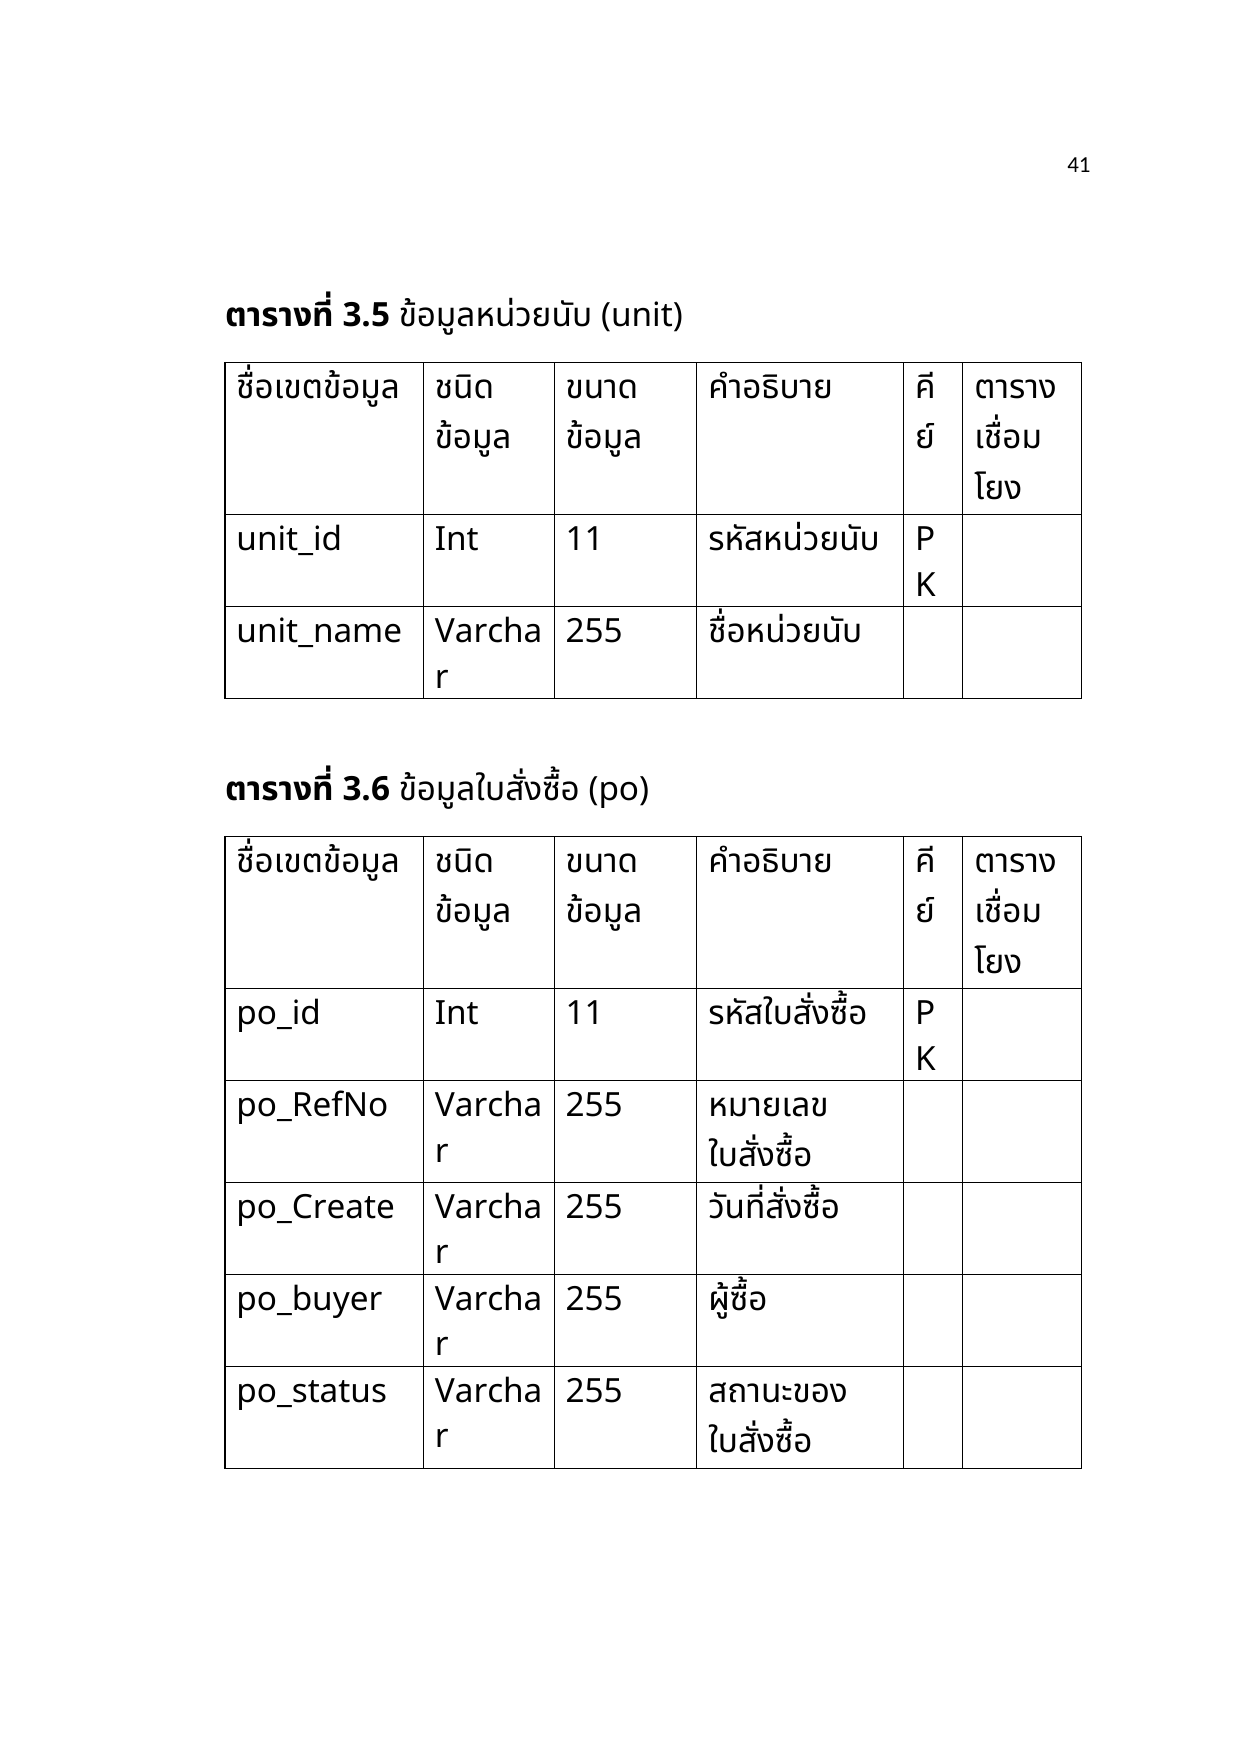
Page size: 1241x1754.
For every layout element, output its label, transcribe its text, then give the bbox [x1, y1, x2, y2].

table_cell 255 [555, 1367, 696, 1467]
table_cell [904, 1081, 962, 1182]
table_cell 255 [555, 1081, 696, 1182]
table_cell po_Create [226, 1183, 423, 1274]
text ตารางที่ 3.6 ข้อมูลใบสั่งซื้อ (po) [225, 764, 1090, 815]
table_cell [963, 1275, 1081, 1366]
table_cell unit_name [226, 607, 423, 698]
table_header ขนาดข้อมูล [555, 363, 696, 514]
table_header คำอธิบาย [697, 837, 903, 988]
table_cell [904, 1275, 962, 1366]
table_cell Varchar [424, 1183, 554, 1274]
table_cell unit_id [226, 515, 423, 606]
table_header ตารางเชื่อมโยง [963, 837, 1081, 988]
table_cell วันที่สั่งซื้อ [697, 1183, 903, 1274]
table_cell 255 [555, 1183, 696, 1274]
table_cell po_buyer [226, 1275, 423, 1366]
table_cell po_RefNo [226, 1081, 423, 1182]
table_cell [963, 515, 1081, 606]
table_cell Int [424, 515, 554, 606]
table_cell หมายเลขใบสั่งซื้อ [697, 1081, 903, 1182]
table_header คีย์ [904, 837, 962, 988]
table_cell [963, 1081, 1081, 1182]
table_header คำอธิบาย [697, 363, 903, 514]
table_cell ผู้ซื้อ [697, 1275, 903, 1366]
table_cell [904, 1367, 962, 1467]
table_cell รหัสใบสั่งซื้อ [697, 989, 903, 1080]
table_cell Varchar [424, 607, 554, 698]
table_cell [904, 1183, 962, 1274]
table_header คีย์ [904, 363, 962, 514]
table_header ชนิดข้อมูล [424, 837, 554, 988]
table_cell PK [904, 989, 962, 1080]
table_cell po_id [226, 989, 423, 1080]
table_cell Varchar [424, 1081, 554, 1182]
table_cell [963, 607, 1081, 698]
table_cell ชื่อหน่วยนับ [697, 607, 903, 698]
table_cell PK [904, 515, 962, 606]
table_cell Int [424, 989, 554, 1080]
table_cell สถานะของใบสั่งซื้อ [697, 1367, 903, 1467]
table_cell [963, 1183, 1081, 1274]
table_cell [904, 607, 962, 698]
table_cell Varchar [424, 1275, 554, 1366]
table_cell 11 [555, 989, 696, 1080]
table_header ชื่อเขตข้อมูล [226, 837, 423, 988]
table_cell 11 [555, 515, 696, 606]
table_cell 255 [555, 1275, 696, 1366]
table_cell [963, 1367, 1081, 1467]
table_header ชนิดข้อมูล [424, 363, 554, 514]
table_cell po_status [226, 1367, 423, 1467]
table_cell 255 [555, 607, 696, 698]
table_header ขนาดข้อมูล [555, 837, 696, 988]
table_cell Varchar [424, 1367, 554, 1467]
table_header ชื่อเขตข้อมูล [226, 363, 423, 514]
text ตารางที่ 3.5 ข้อมูลหน่วยนับ (unit) [225, 291, 1090, 341]
table_cell [963, 989, 1081, 1080]
table_cell รหัสหน่วยนับ [697, 515, 903, 606]
table_header ตารางเชื่อมโยง [963, 363, 1081, 514]
